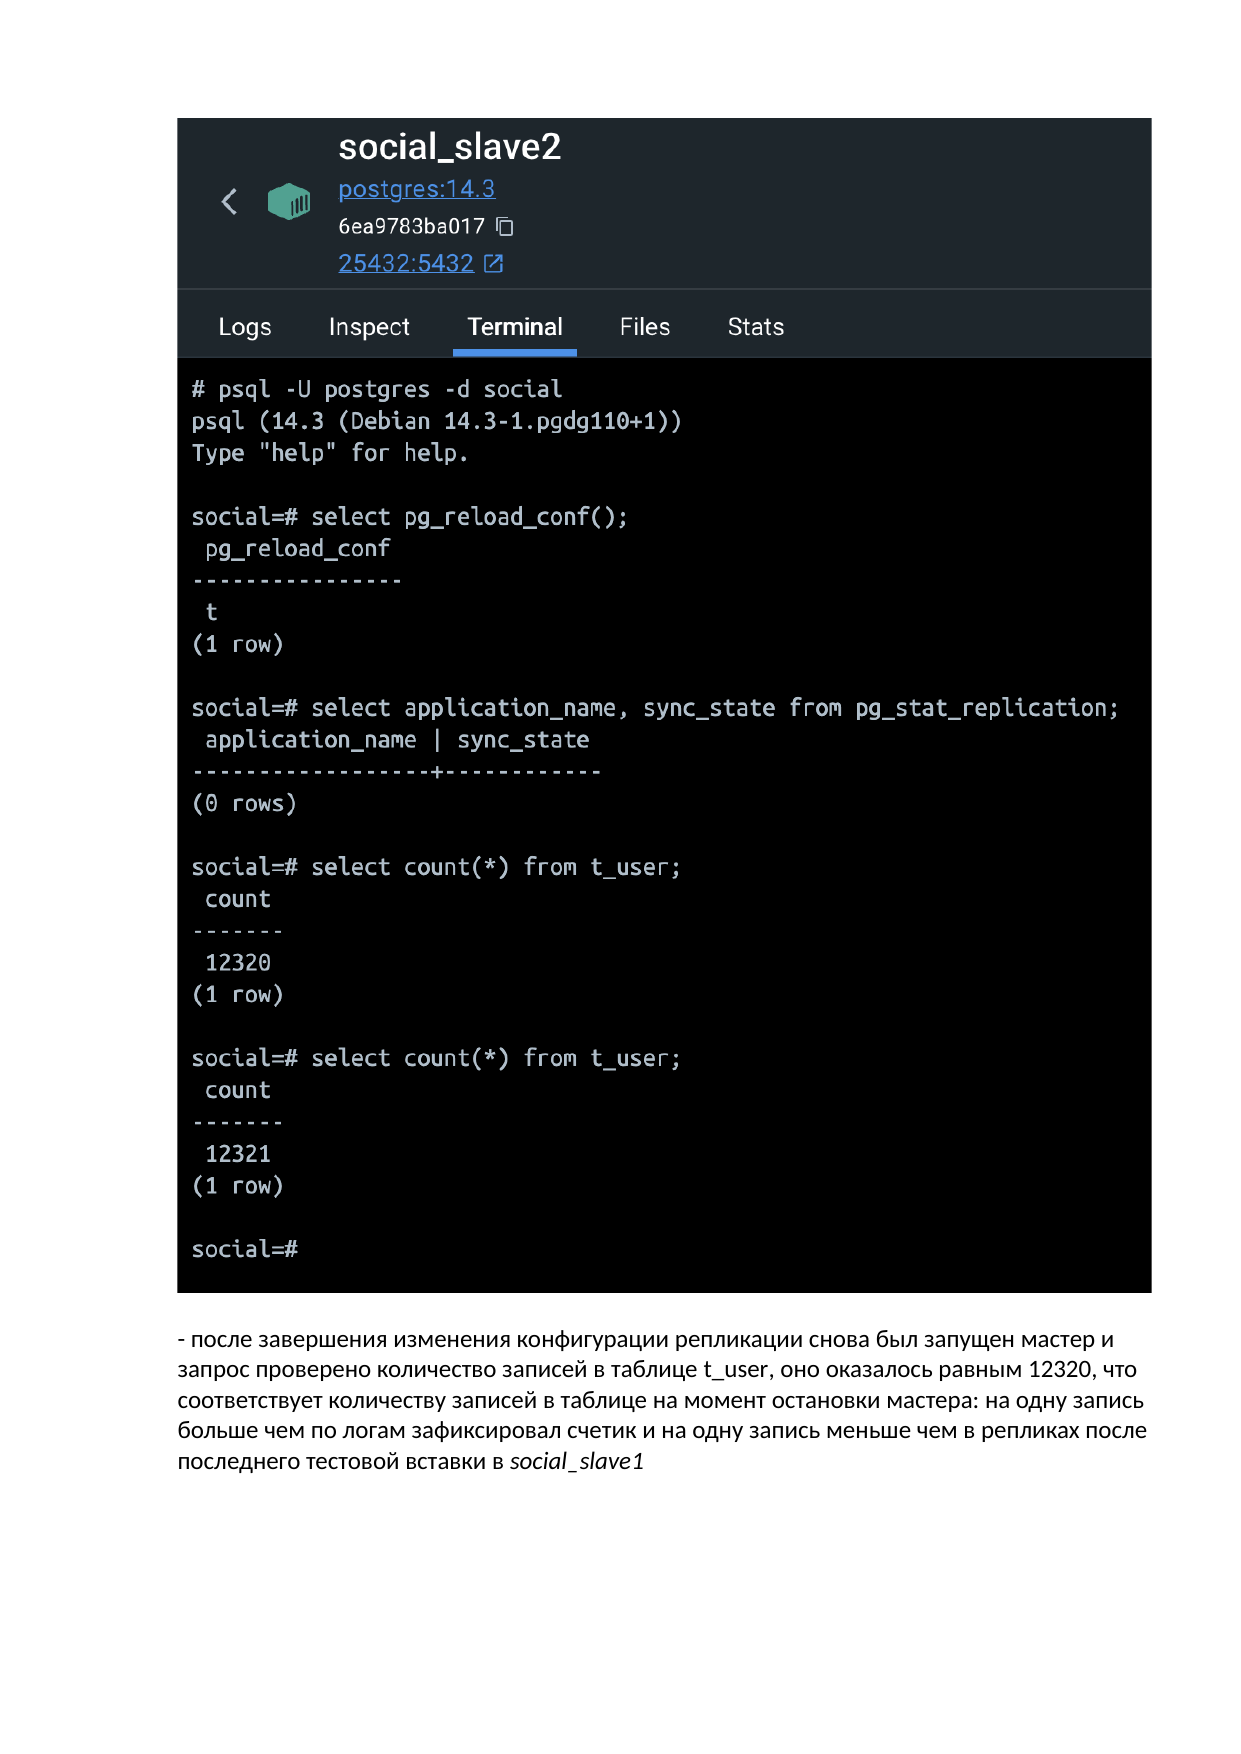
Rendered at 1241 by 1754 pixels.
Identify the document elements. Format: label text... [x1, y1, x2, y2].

picture [177, 118, 1152, 1293]
text - после завершения изменения конфигурации репликации снова был запущен мастер и запрос проверено количество записей в таблице t_user, оно оказалось равным 12320, что соответствует количеству записей в таблице на момент остановки мастера: на одну запись больше чем по логам зафиксировал счетик и на одну запись меньше чем в репликах после последнего тестовой вставки в social_slave1 [177, 1323, 1152, 1476]
